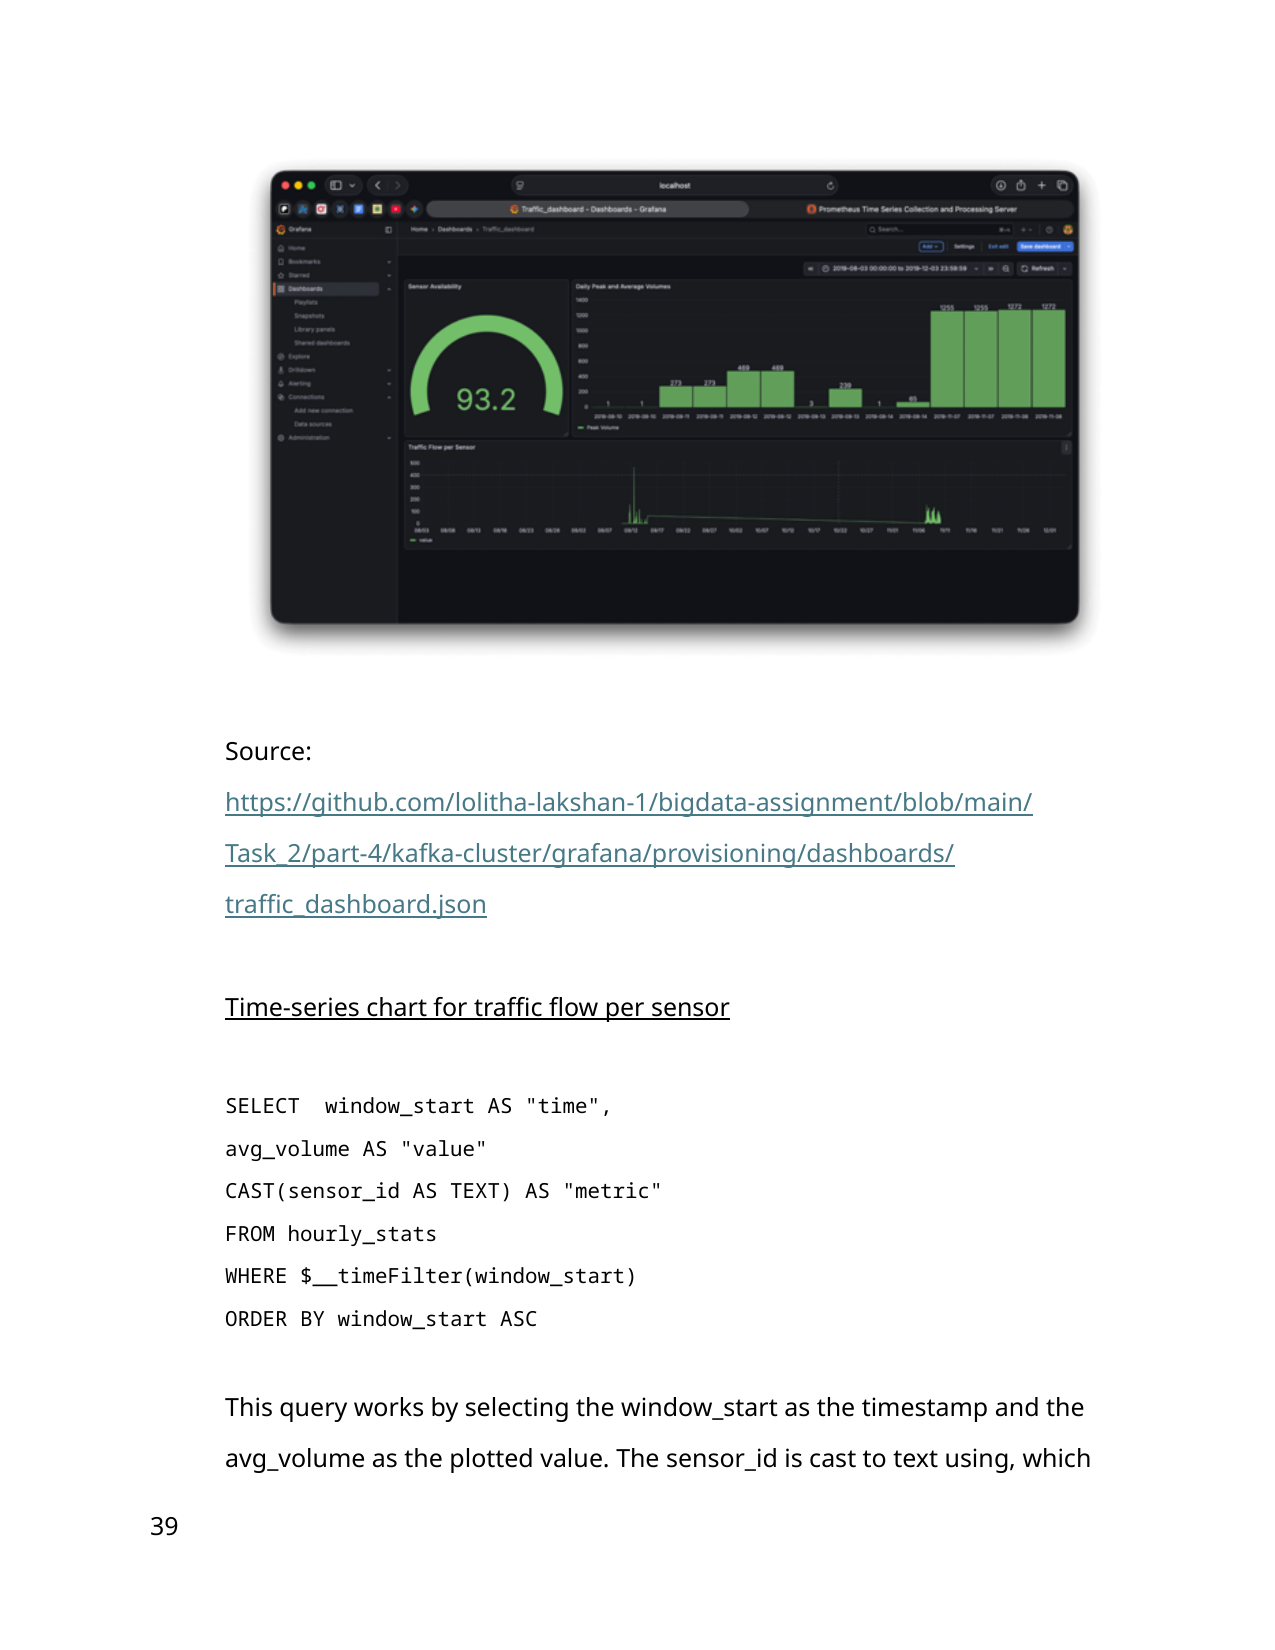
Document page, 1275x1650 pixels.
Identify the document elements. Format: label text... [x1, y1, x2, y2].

list ORDER BY window_start ASC [225, 1304, 1125, 1333]
list CAST(sensor_id AS TEXT) AS "metric" [225, 1176, 1125, 1205]
list Source: https://github.com/lolitha-lakshan-1/bigdata-assignment/blob/main/Task_2/part-4/kafka-cluster/grafana/provisioning/dashboards/traffic_dashboard.json [225, 734, 1125, 921]
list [225, 1389, 1125, 1474]
list WHERE $__timeFilter(window_start) [225, 1262, 1125, 1290]
list Time-series chart for traffic flow per sensor [225, 989, 1125, 1023]
list avg_volume AS "value" [225, 1134, 1125, 1162]
list FROM hourly_stats [225, 1219, 1125, 1247]
list SELECT window_start AS "time", [225, 1091, 1125, 1120]
picture [239, 150, 1111, 666]
